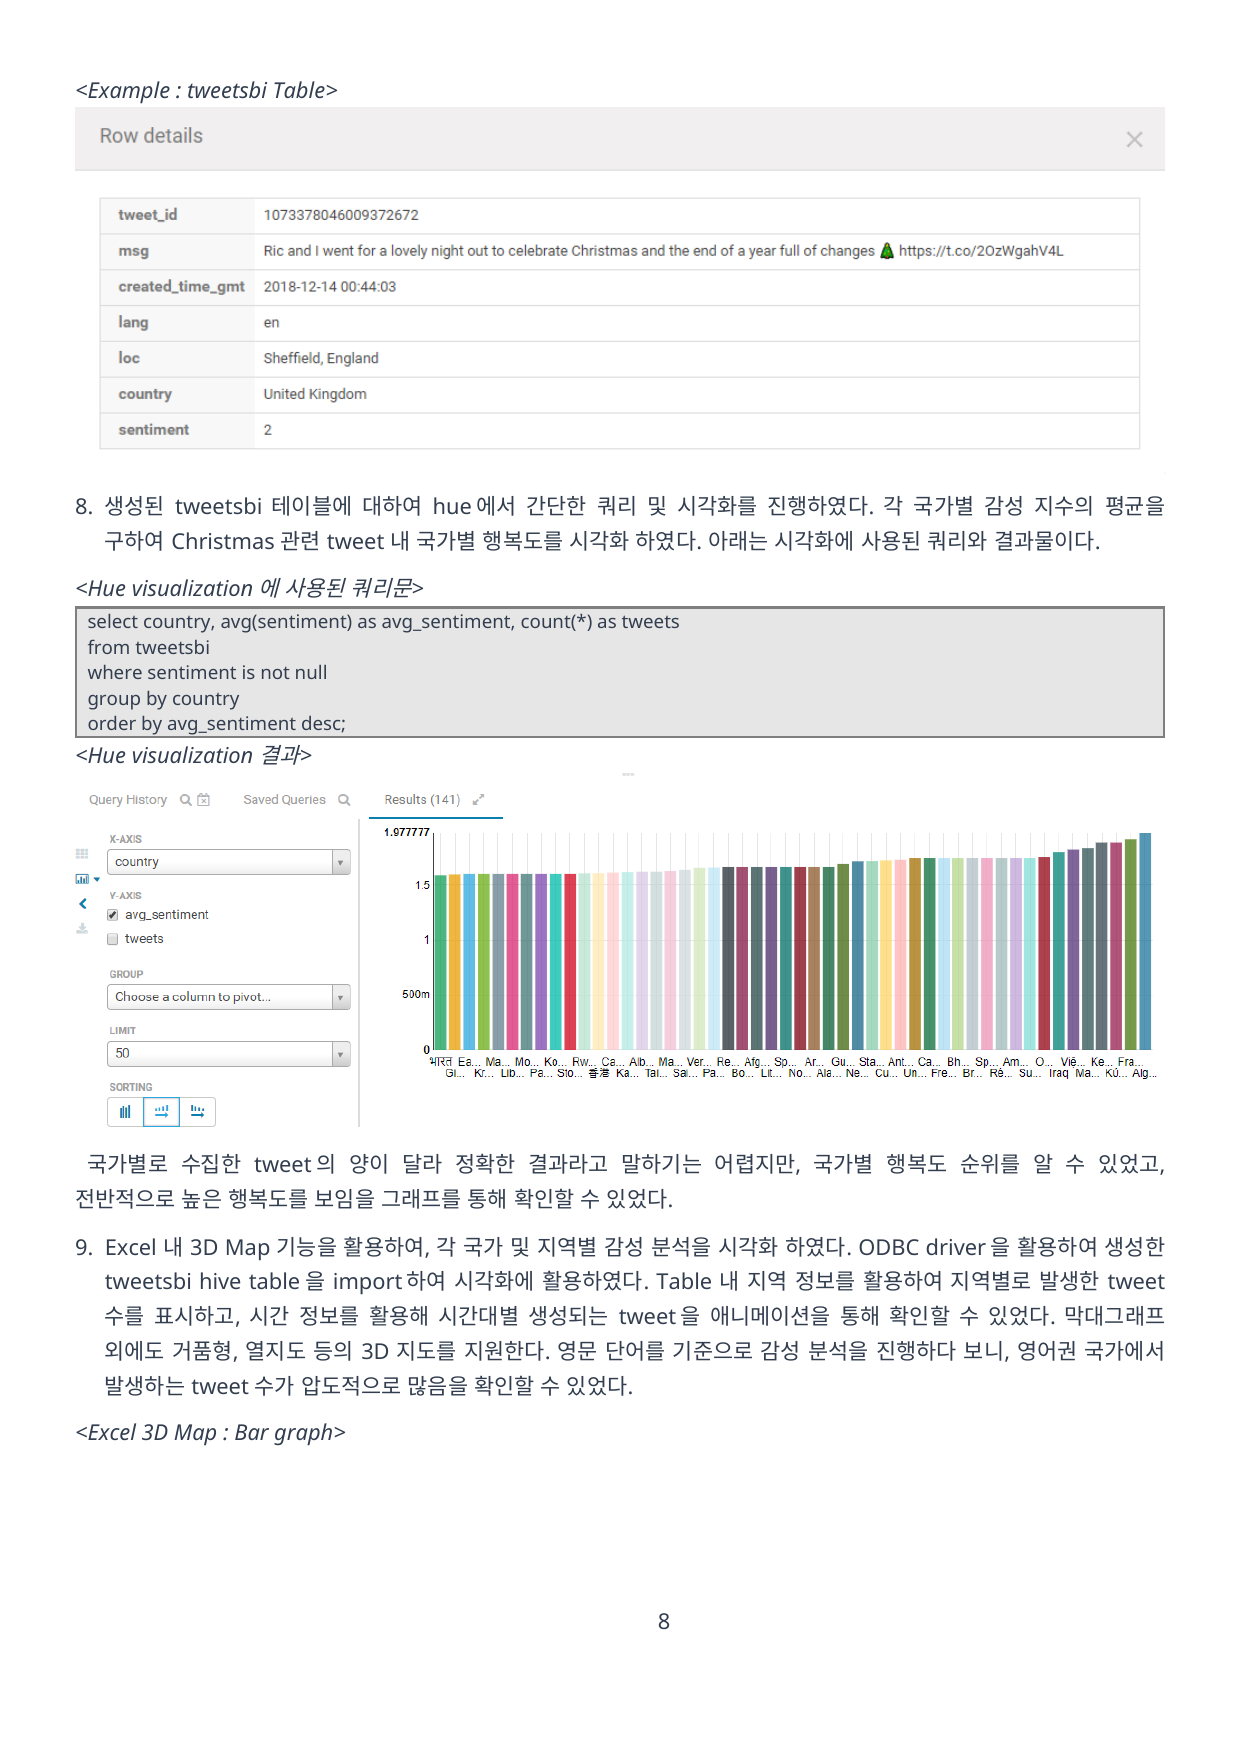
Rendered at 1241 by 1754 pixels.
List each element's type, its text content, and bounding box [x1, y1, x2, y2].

text <Hue visualization에 사용된 쿼리문> [75, 571, 1165, 603]
text <Excel 3D Map : Bar graph> [75, 1416, 1165, 1446]
table_header select country, avg(sentiment) as avg_sentiment, count(*) as tweets from tweetsbi where sentiment is not null group by country order by avg_sentiment desc; [77, 609, 1163, 736]
list Excel 내 3D Map 기능을 활용하여, 각 국가 및 지역별 감성 분석을 시각화 하였다. ODBC driver을 활용하여 생성한 tweetsbi hive table을 import하여 시각화에 활용하였다. Table 내 지역 정보를 활용하여 지역별로 발생한 tweet 수를 표시하고, 시간 정보를 활용해 시간대별 생성되는 tweet을 애니메이션을 통해 확인할 수 있었다. 막대그래프 외에도 거품형, 열지도 등의 3D 지도를 지원한다. 영문 단어를 기준으로 감성 분석을 진행하다 보니, 영어권 국가에서 발생하는 tweet 수가 압도적으로 많음을 확인할 수 있었다. [75, 1229, 1165, 1401]
picture [75, 773, 1166, 1132]
text <Hue visualization 결과> [75, 738, 1165, 770]
text <Example : tweetsbi Table> [75, 75, 1165, 105]
picture [75, 107, 1166, 474]
text 국가별로 수집한 tweet의 양이 달라 정확한 결과라고 말하기는 어렵지만, 국가별 행복도 순위를 알 수 있었고, 전반적으로 높은 행복도를 보임을 그래프를 통해 확인할 수 있었다. [75, 1147, 1165, 1214]
list 생성된 tweetsbi 테이블에 대하여 hue에서 간단한 쿼리 및 시각화를 진행하였다. 각 국가별 감성 지수의 평균을 구하여 Christmas 관련 tweet 내 국가별 행복도를 시각화 하였다. 아래는 시각화에 사용된 쿼리와 결과물이다. [75, 489, 1165, 556]
